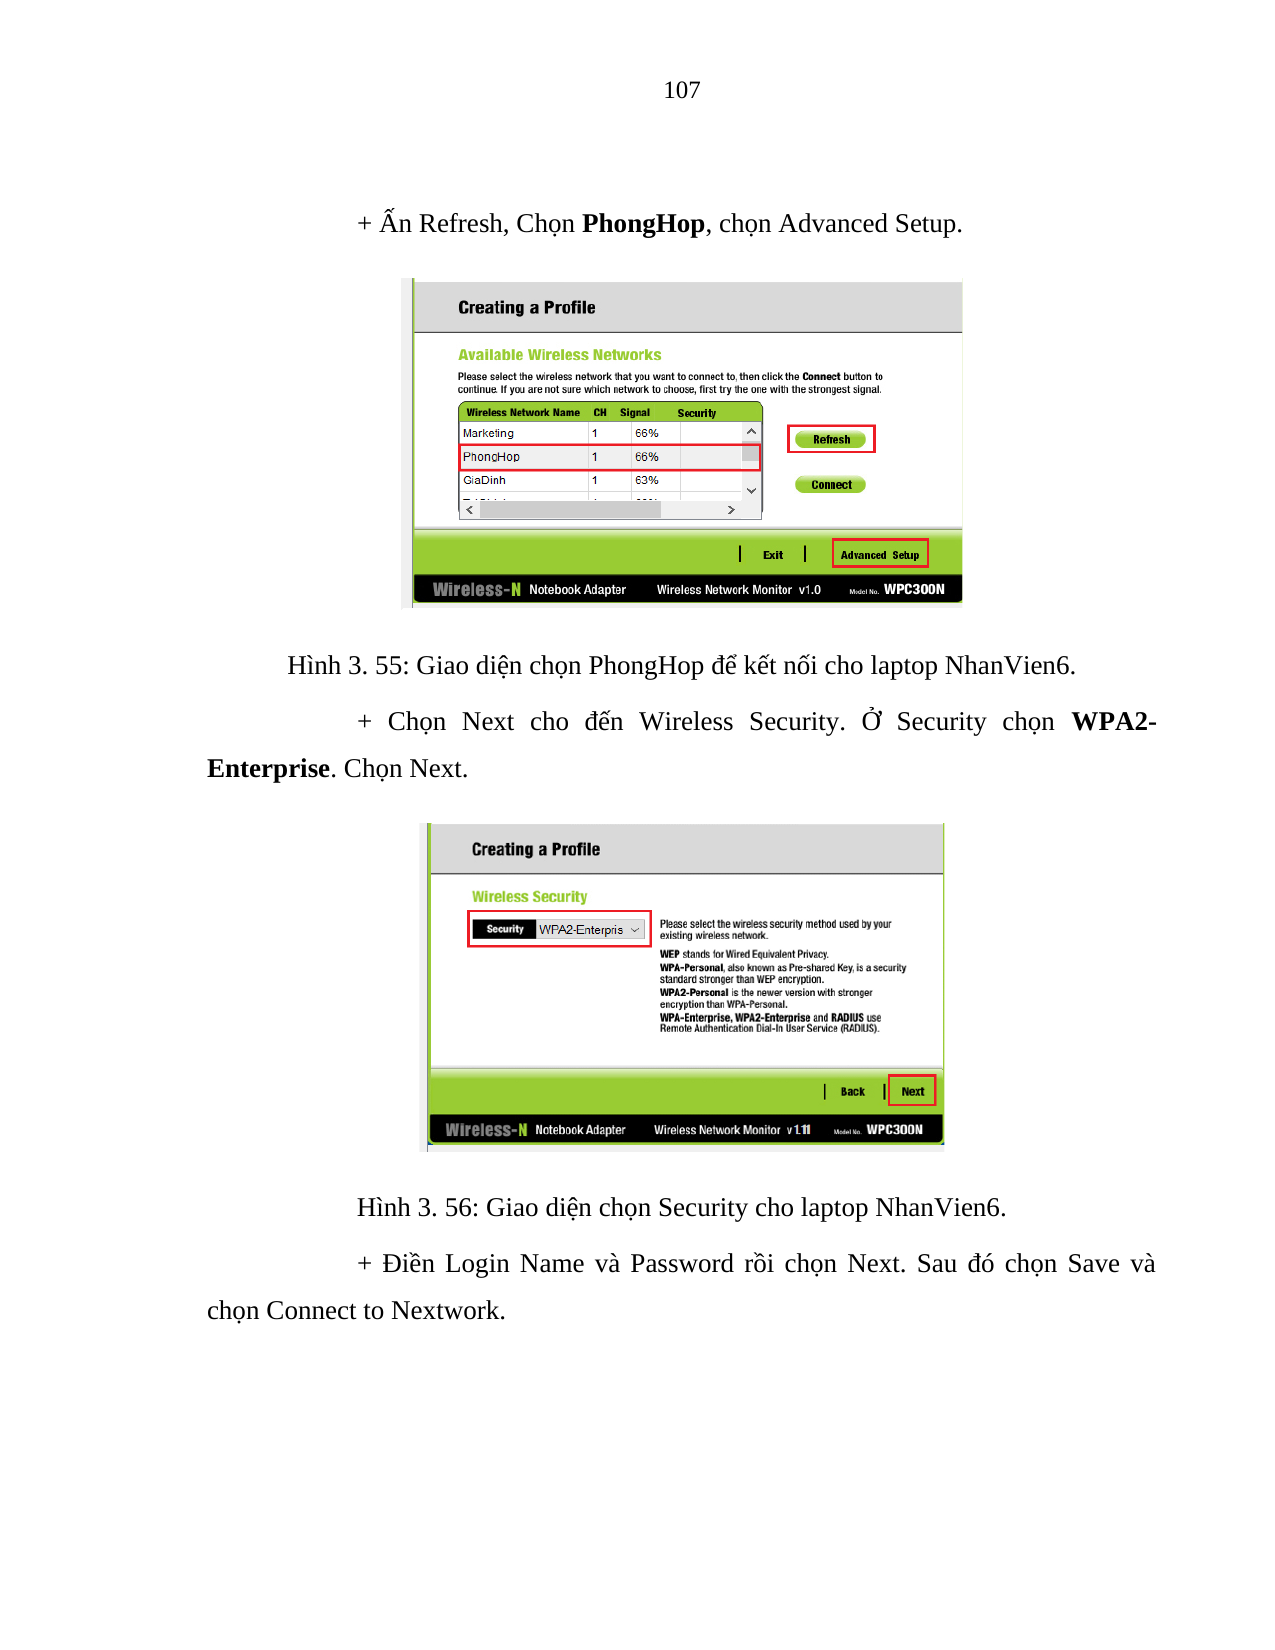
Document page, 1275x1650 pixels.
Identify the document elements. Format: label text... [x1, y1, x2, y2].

text Hình 3. 56: Giao diện chọn Security cho laptop NhanVien6. [207, 1191, 1157, 1222]
text + Điền Login Name và Password rồi chọn Next. Sau đó chọn Save và chọn Connect to Nextwork. [207, 1247, 1157, 1325]
text + Ấn Refresh, Chọn PhongHop, chọn Advanced Setup. [207, 207, 1157, 238]
text + Chọn Next cho đến Wireless Security. Ở Security chọn WPA2-Enterprise. Chọn Next. [207, 705, 1157, 783]
picture [419, 823, 945, 1152]
picture [401, 278, 963, 610]
text Hình 3. 55: Giao diện chọn PhongHop để kết nối cho laptop NhanVien6. [207, 649, 1157, 680]
